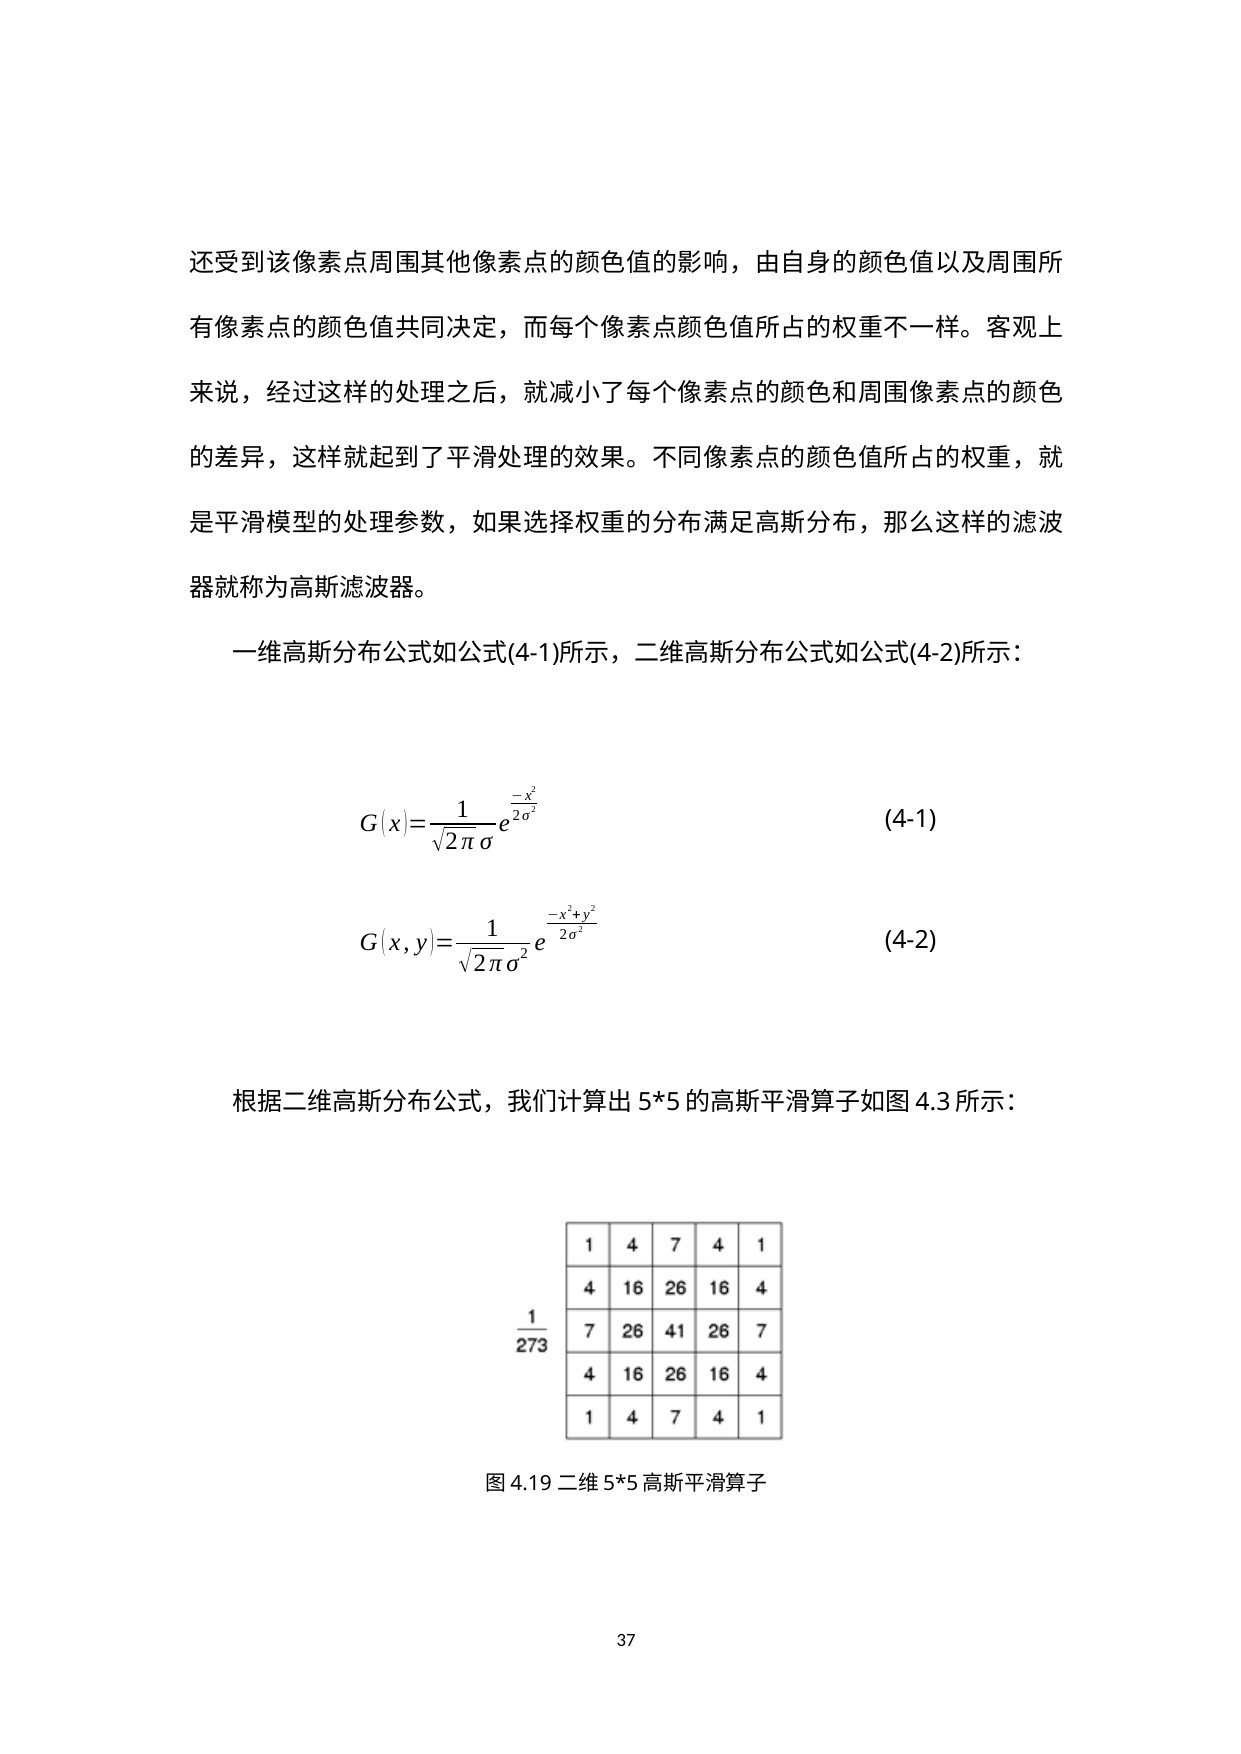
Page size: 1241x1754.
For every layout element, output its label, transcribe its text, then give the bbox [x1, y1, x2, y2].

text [189, 228, 1063, 618]
text (4-2) [189, 892, 1063, 989]
text 一维高斯分布公式如公式(4-1)所示，二维高斯分布公式如公式(4-2)所示： [189, 618, 1063, 683]
picture [508, 1220, 788, 1445]
text 根据二维高斯分布公式，我们计算出5*5的高斯平滑算子如图4.3所示： [189, 1067, 1063, 1132]
text (4-1) [189, 771, 1063, 869]
